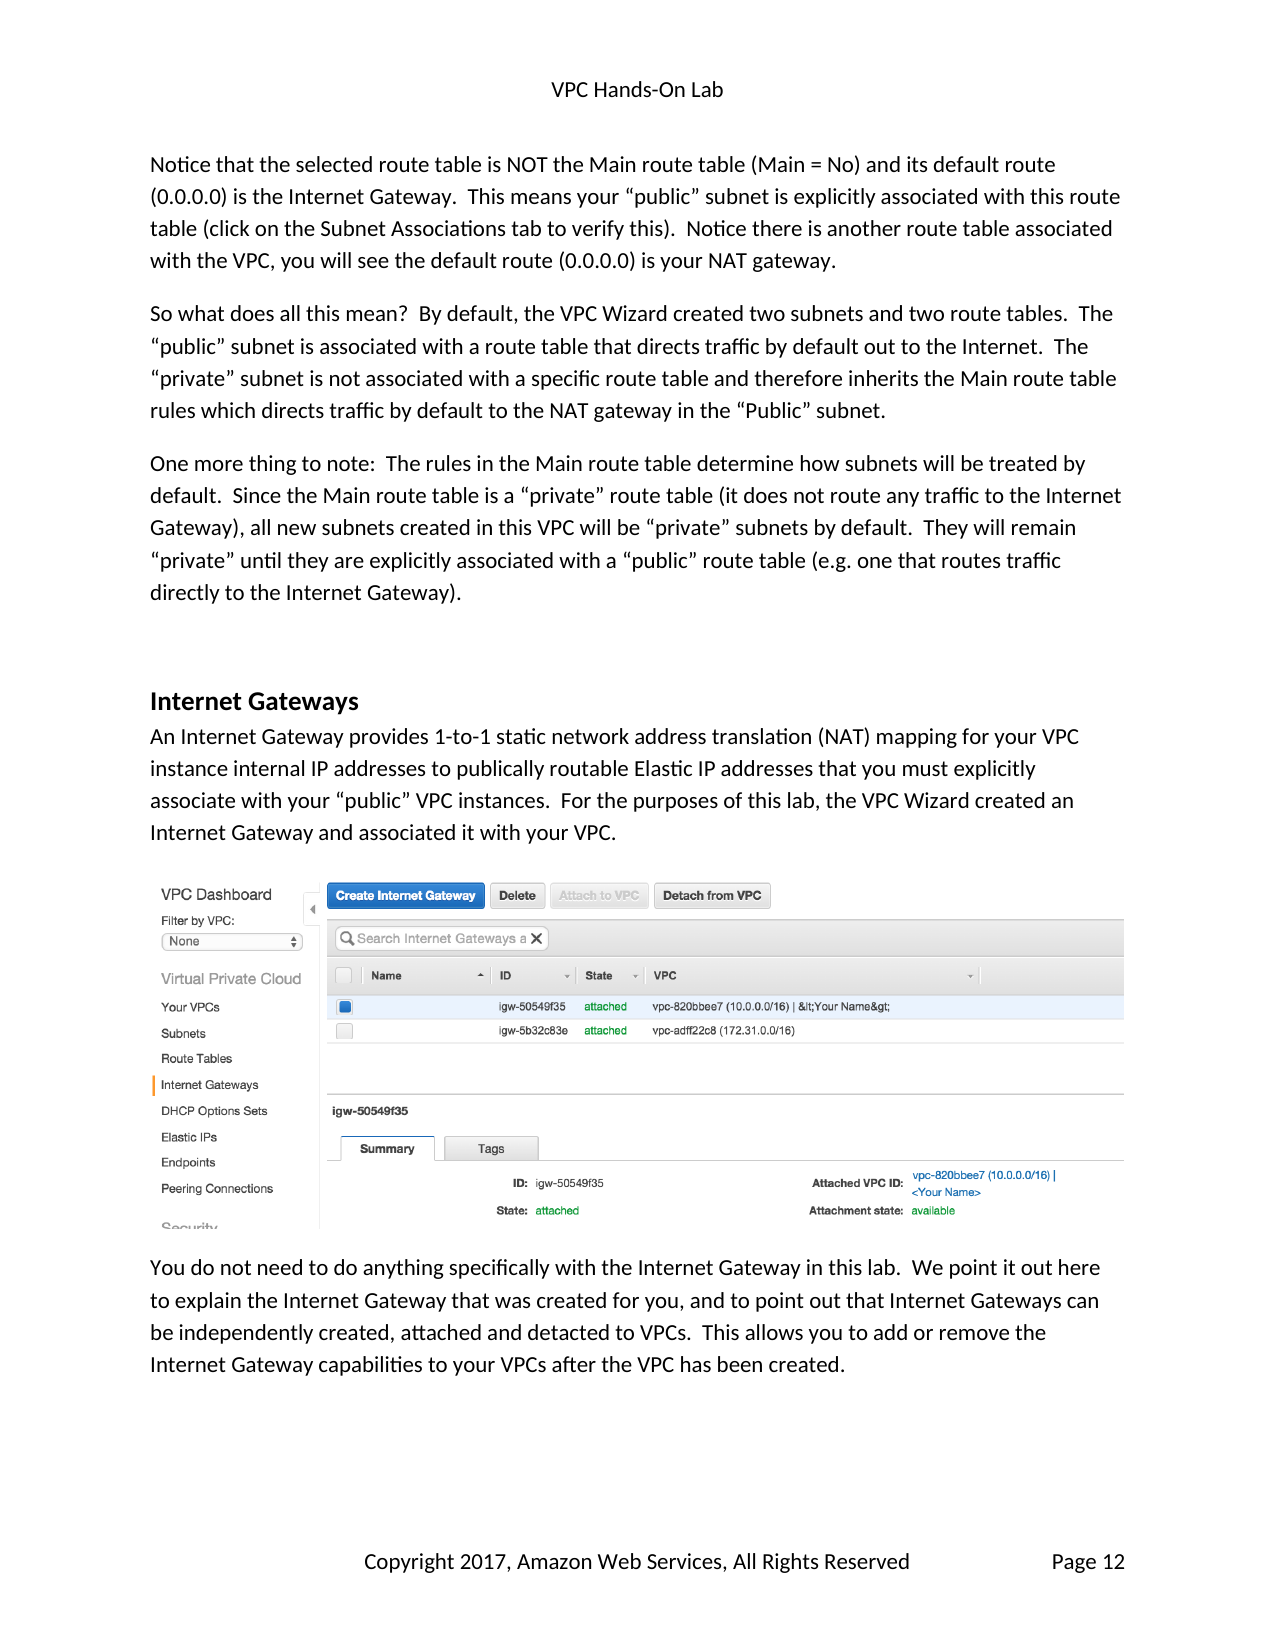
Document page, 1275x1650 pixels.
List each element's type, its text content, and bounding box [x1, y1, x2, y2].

text An Internet Gateway provides 1-to-1 static network address translation (NAT) mapping for your VPC instance internal IP addresses to publically routable Elastic IP addresses that you must explicitly associate with your “public” VPC instances. For the purposes of this lab, the VPC Wizard created an Internet Gateway and associated it with your VPC. [150, 722, 1125, 846]
text You do not need to do anything specifically with the Internet Gateway in this lab. We point it out here to explain the Internet Gateway that was created for you, and to point out that Internet Gateways can be independently created, attached and detacted to VPCs. This allows you to add or remove the Internet Gateway capabilities to your VPCs after the VPC has been created. [150, 1253, 1125, 1378]
text Notice that the selected route table is NOT the Main route table (Main = No) and its default route (0.0.0.0) is the Internet Gateway. This means your “public” subnet is explicitly associated with this route table (click on the Subnet Associations tab to verify this). Notice there is another route table associated with the VPC, you will see the default route (0.0.0.0) is your NAT gateway. [150, 150, 1125, 274]
picture [150, 871, 1124, 1229]
text So what does all this mean? By default, the VPC Wizard created two subnets and two route tables. The “public” subnet is associated with a route table that directs traffic by default out to the Internet. The “private” subnet is not associated with a specific route table and therefore inherits the Main route table rules which directs traffic by default to the NAT gateway in the “Public” subnet. [150, 299, 1125, 424]
subtitle Internet Gateways [150, 684, 1125, 717]
text One more thing to note: The rules in the Main route table determine how subnets will be treated by default. Since the Main route table is a “private” route table (it does not route any traffic to the Internet Gateway), all new subnets created in this VPC will be “private” subnets by default. They will remain “private” until they are explicitly associated with a “public” route table (e.g. one that routes traffic directly to the Internet Gateway). [150, 449, 1125, 606]
